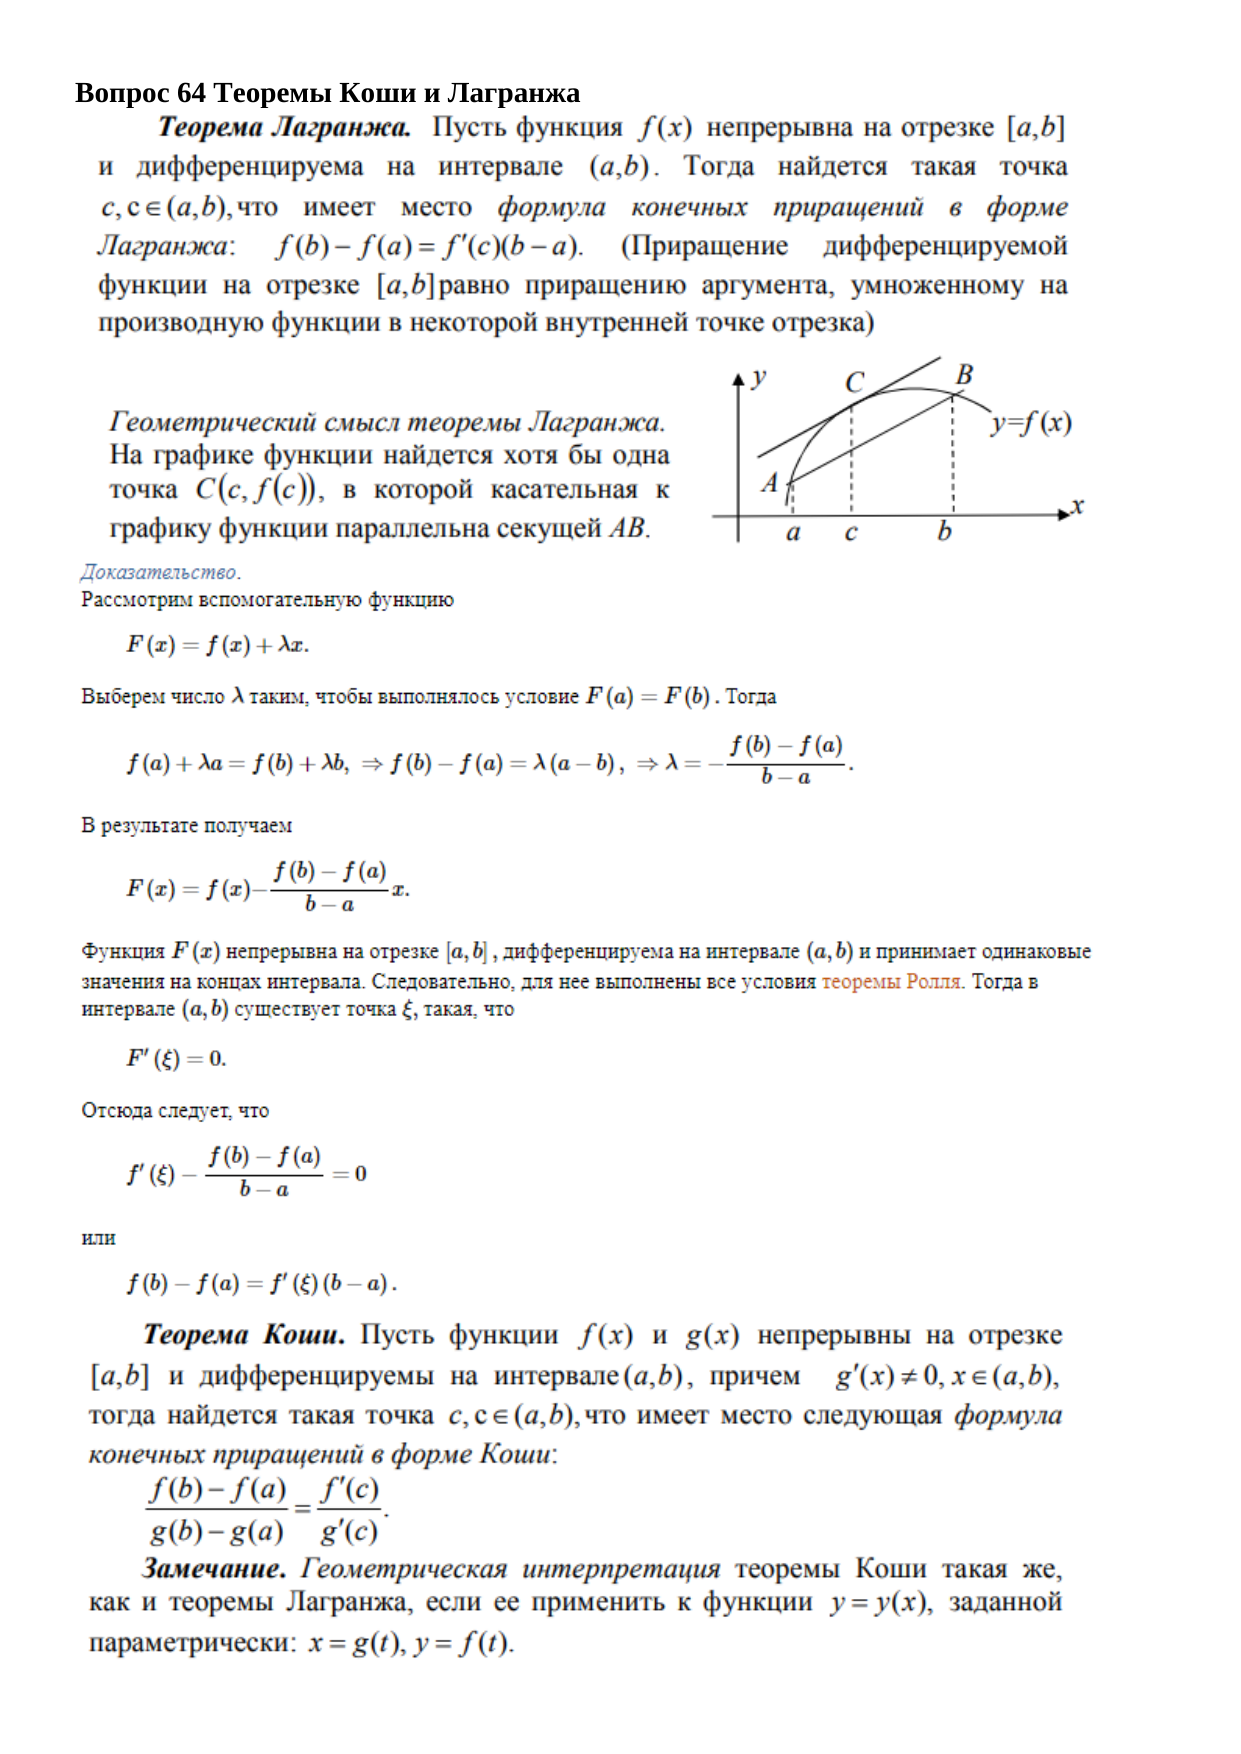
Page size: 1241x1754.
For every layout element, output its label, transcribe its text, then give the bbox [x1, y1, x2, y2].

picture [75, 108, 1109, 1664]
text Вопрос 64 Теоремы Коши и Лагранжа [75, 75, 1165, 108]
